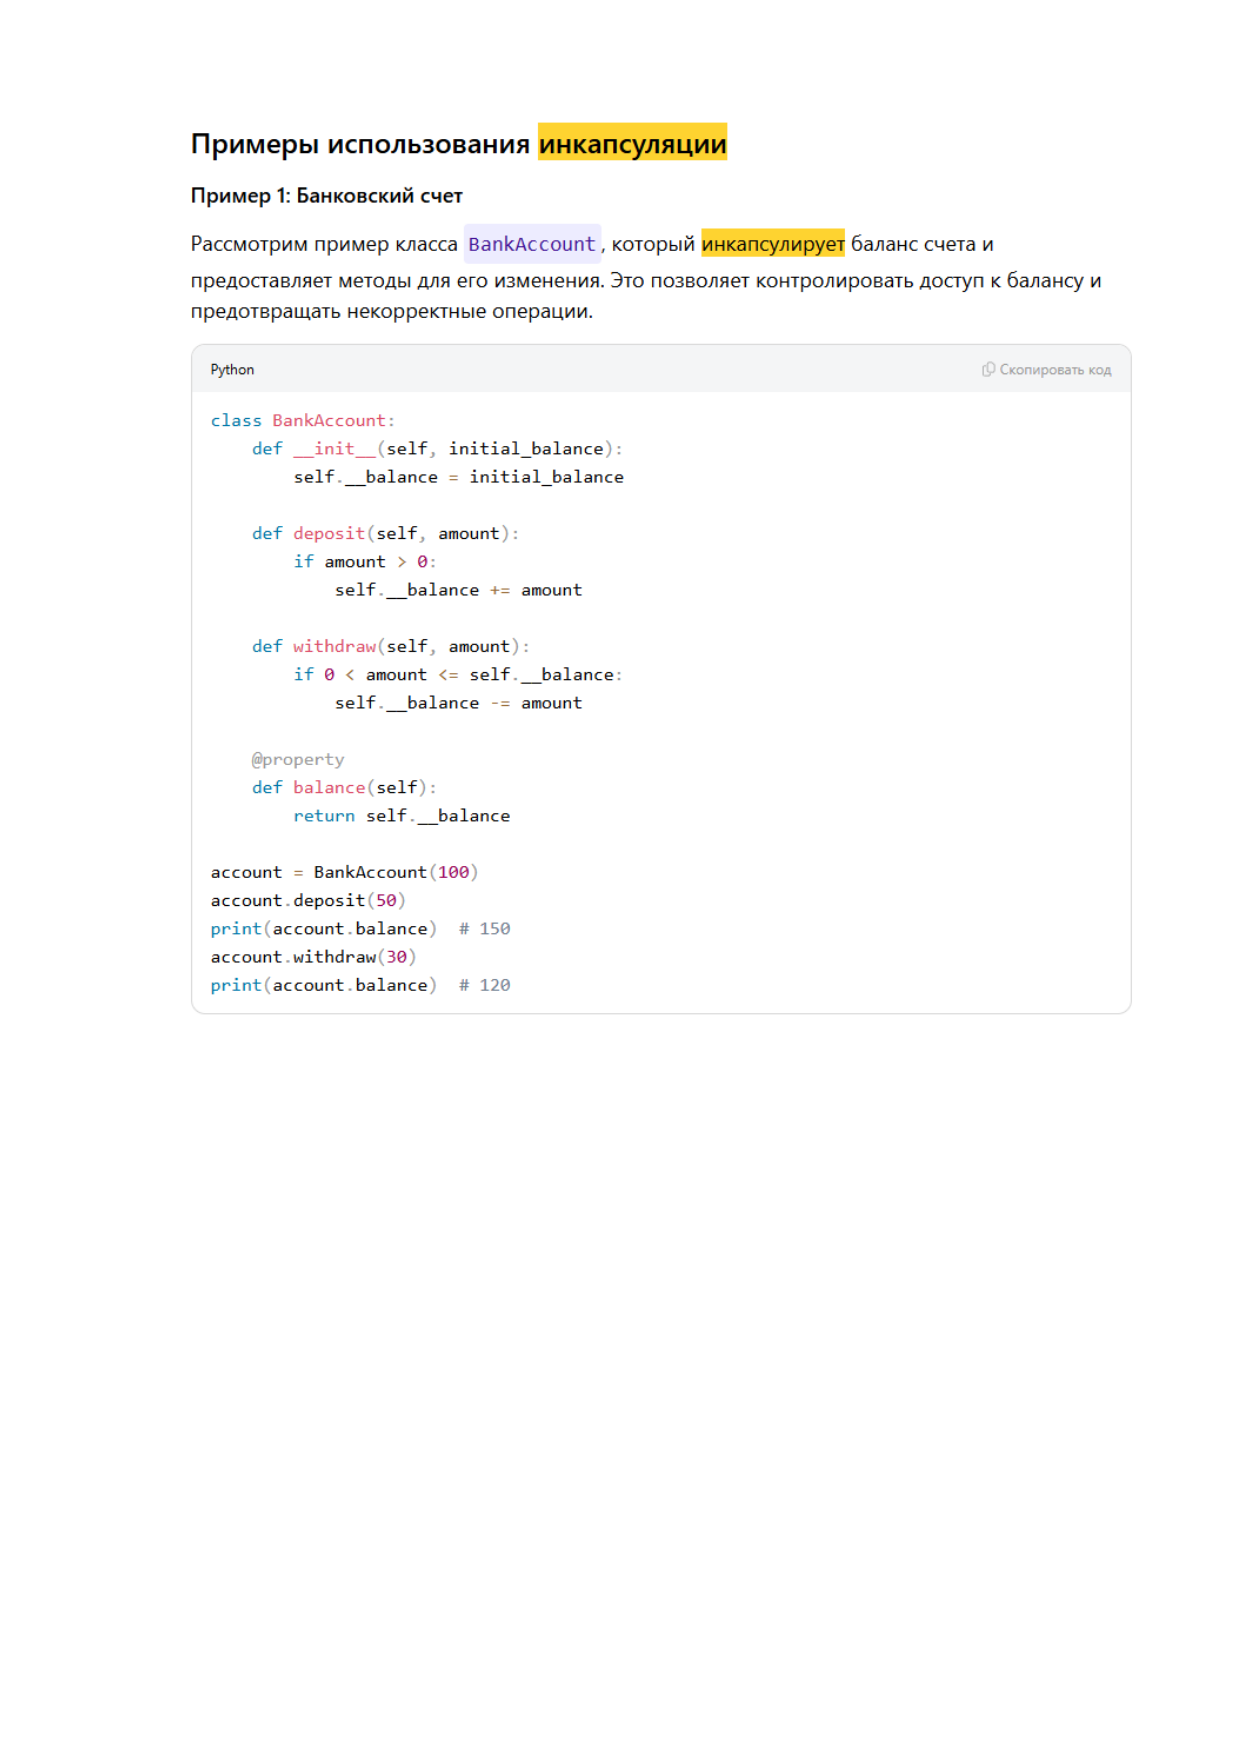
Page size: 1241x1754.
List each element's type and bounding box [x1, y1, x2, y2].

picture [177, 118, 1152, 1025]
